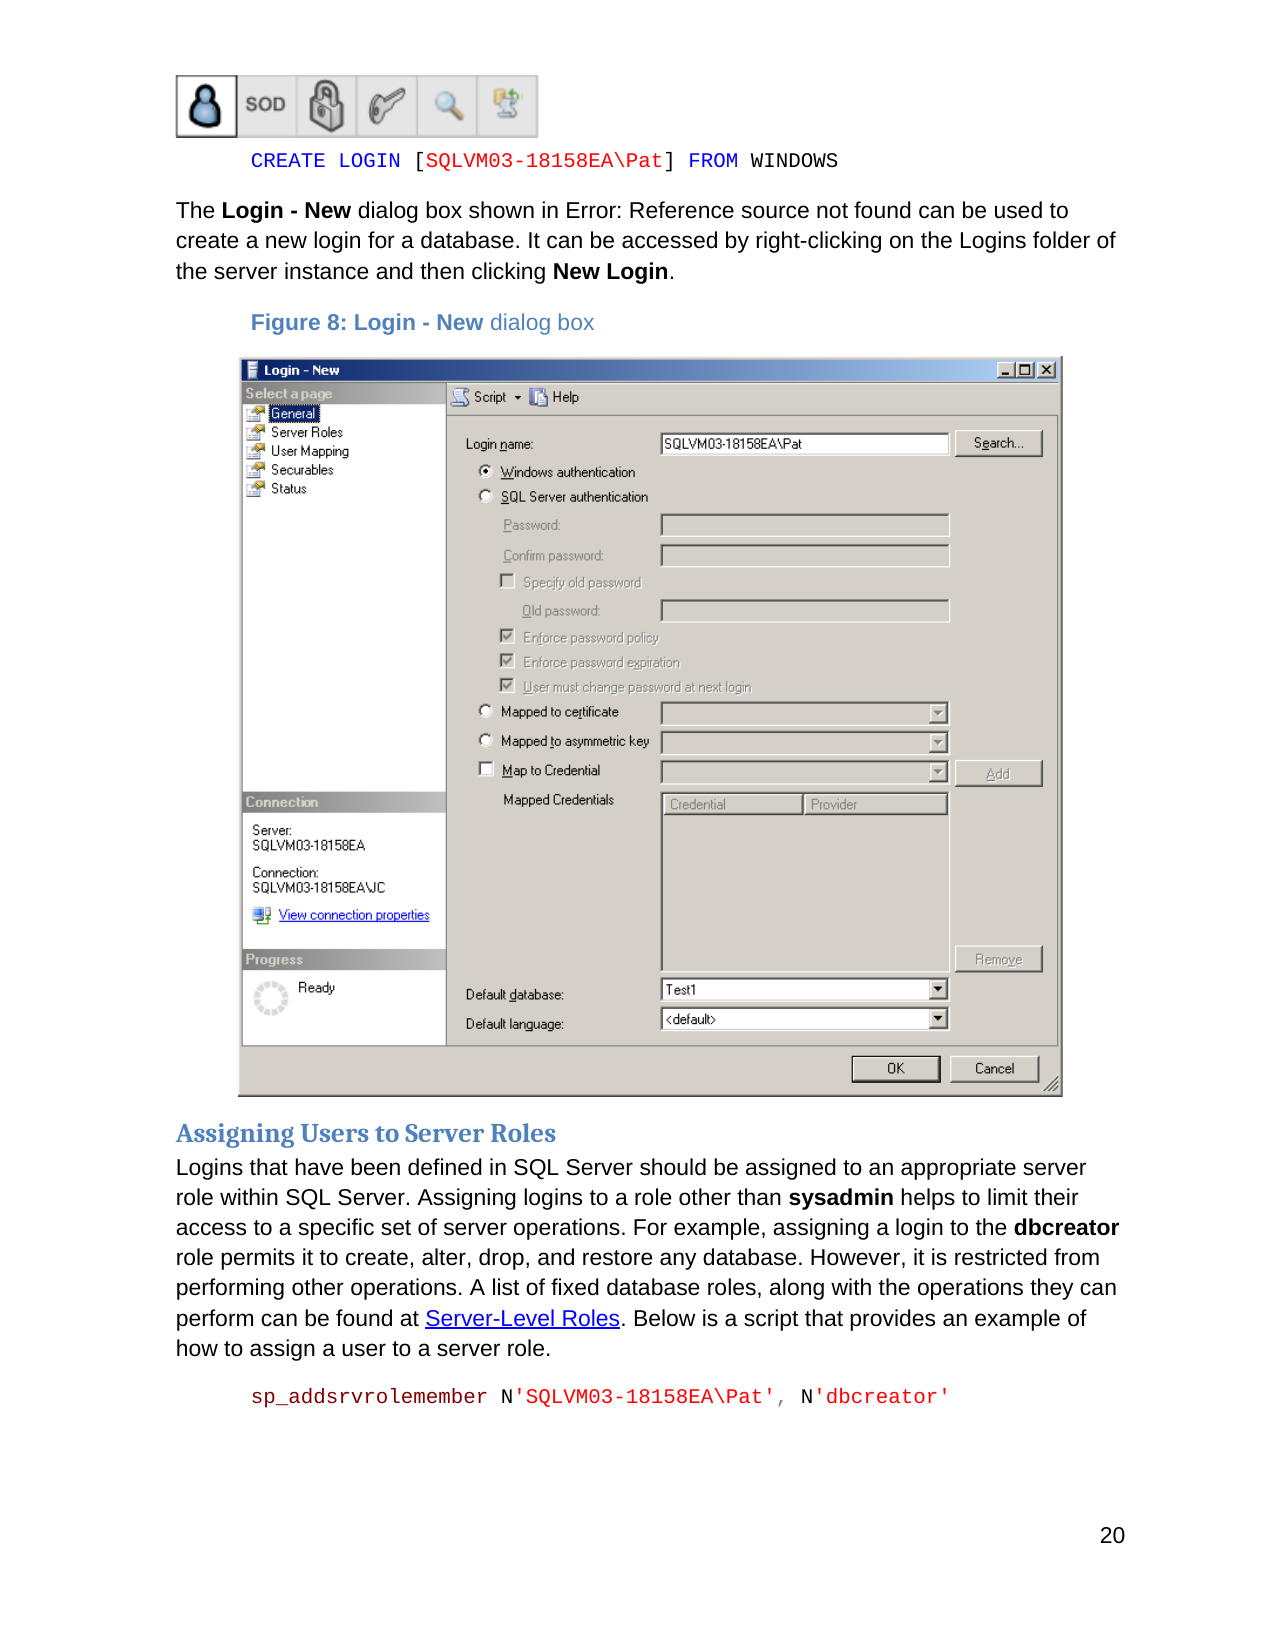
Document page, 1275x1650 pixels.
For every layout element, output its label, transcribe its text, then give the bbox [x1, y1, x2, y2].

text Logins that have been defined in SQL Server should be assigned to an appropriate server role within SQL Server. Assigning logins to a role other than sysadmin helps to limit their access to a specific set of server operations. For example, assigning a login to the dbcreator role permits it to create, alter, drop, and restore any database. However, it is restricted from performing other operations. A list of fixed database roles, along with the operations they can perform can be found at Server-Level Roles. Below is a script that provides an example of how to assign a user to a server role. [176, 1153, 1125, 1361]
text sp_addsrvrolemember N'SQLVM03-18158EA\Pat', N'dbcreator' [251, 1386, 1125, 1409]
subtitle Assigning Users to Server Roles [176, 1118, 1125, 1149]
picture [237, 356, 1063, 1097]
picture [175, 75, 539, 138]
text CREATE LOGIN [SQLVM03-18158EA\Pat] FROM WINDOWS [251, 150, 1125, 174]
text Figure 8: Login - New dialog box [176, 309, 1125, 335]
